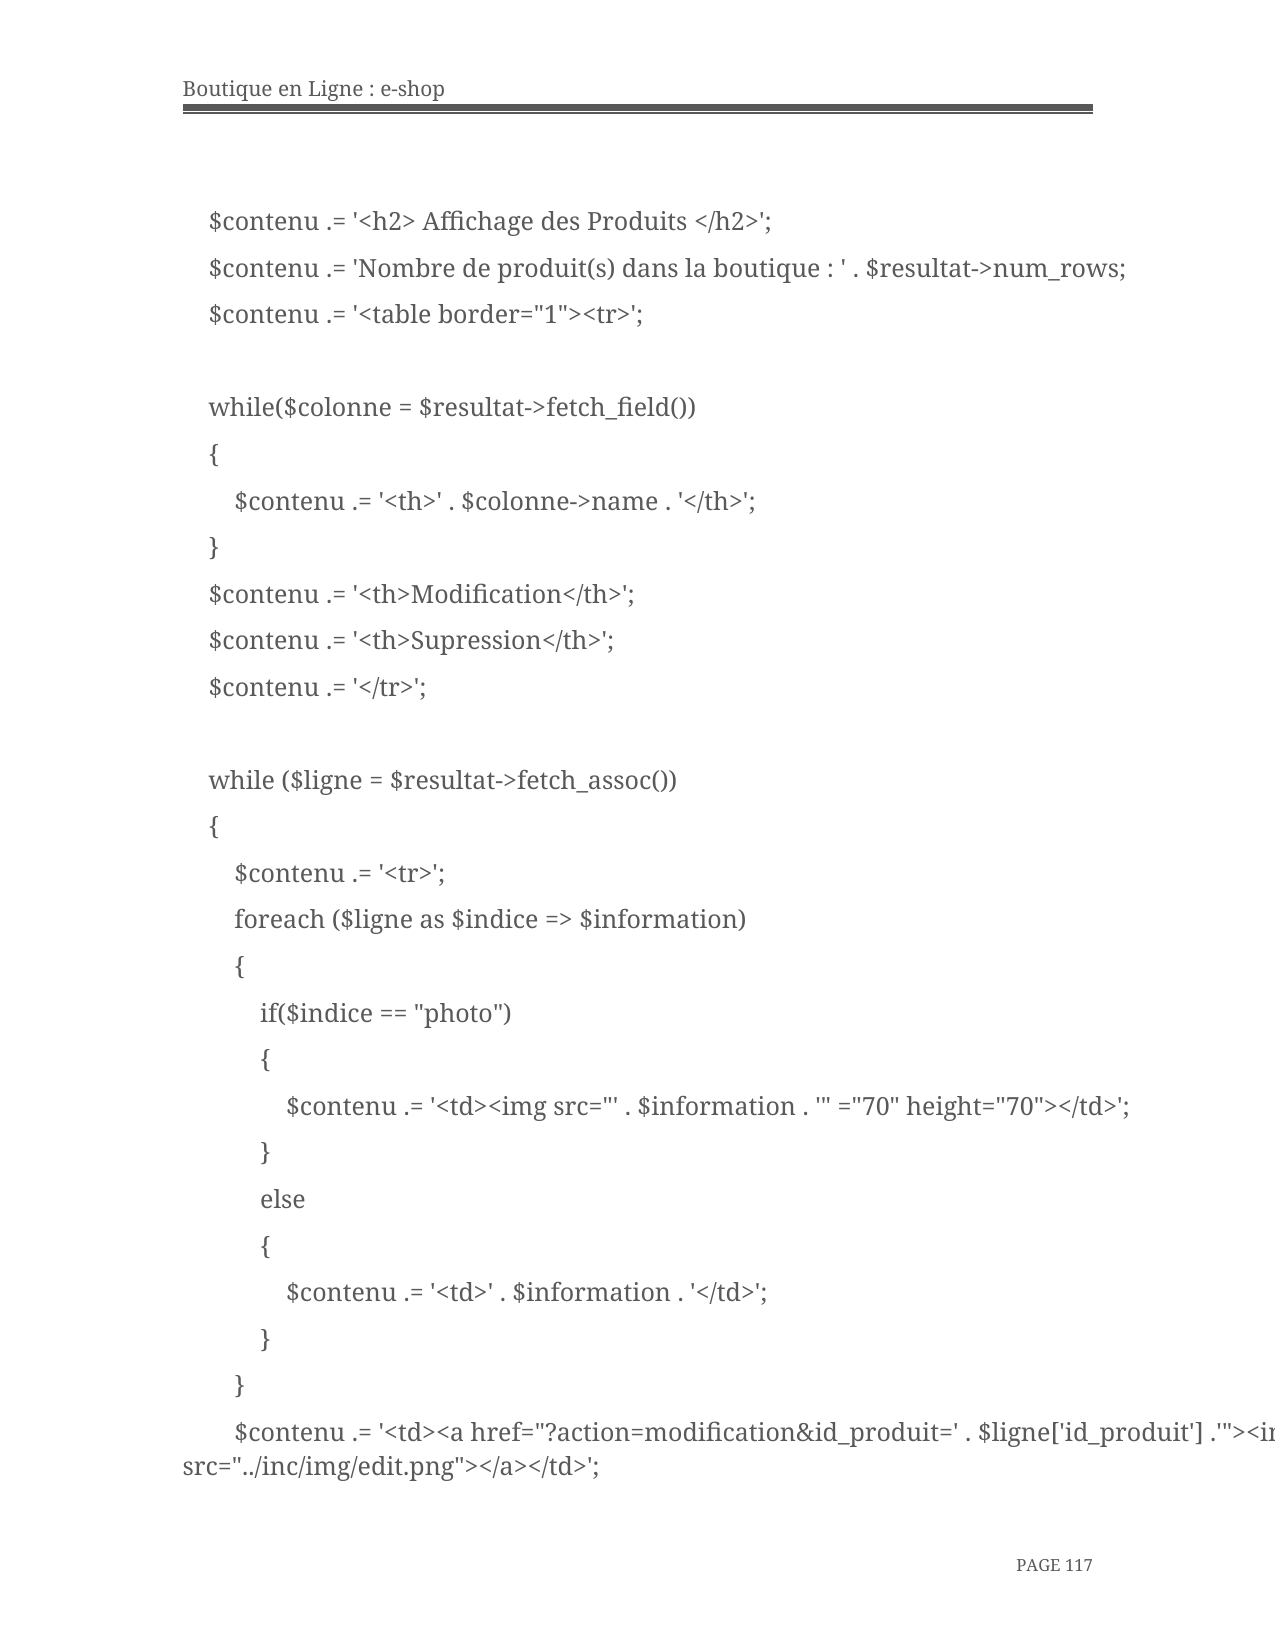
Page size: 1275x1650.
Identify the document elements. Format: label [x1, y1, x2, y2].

table_header [183, 191, 1275, 1495]
